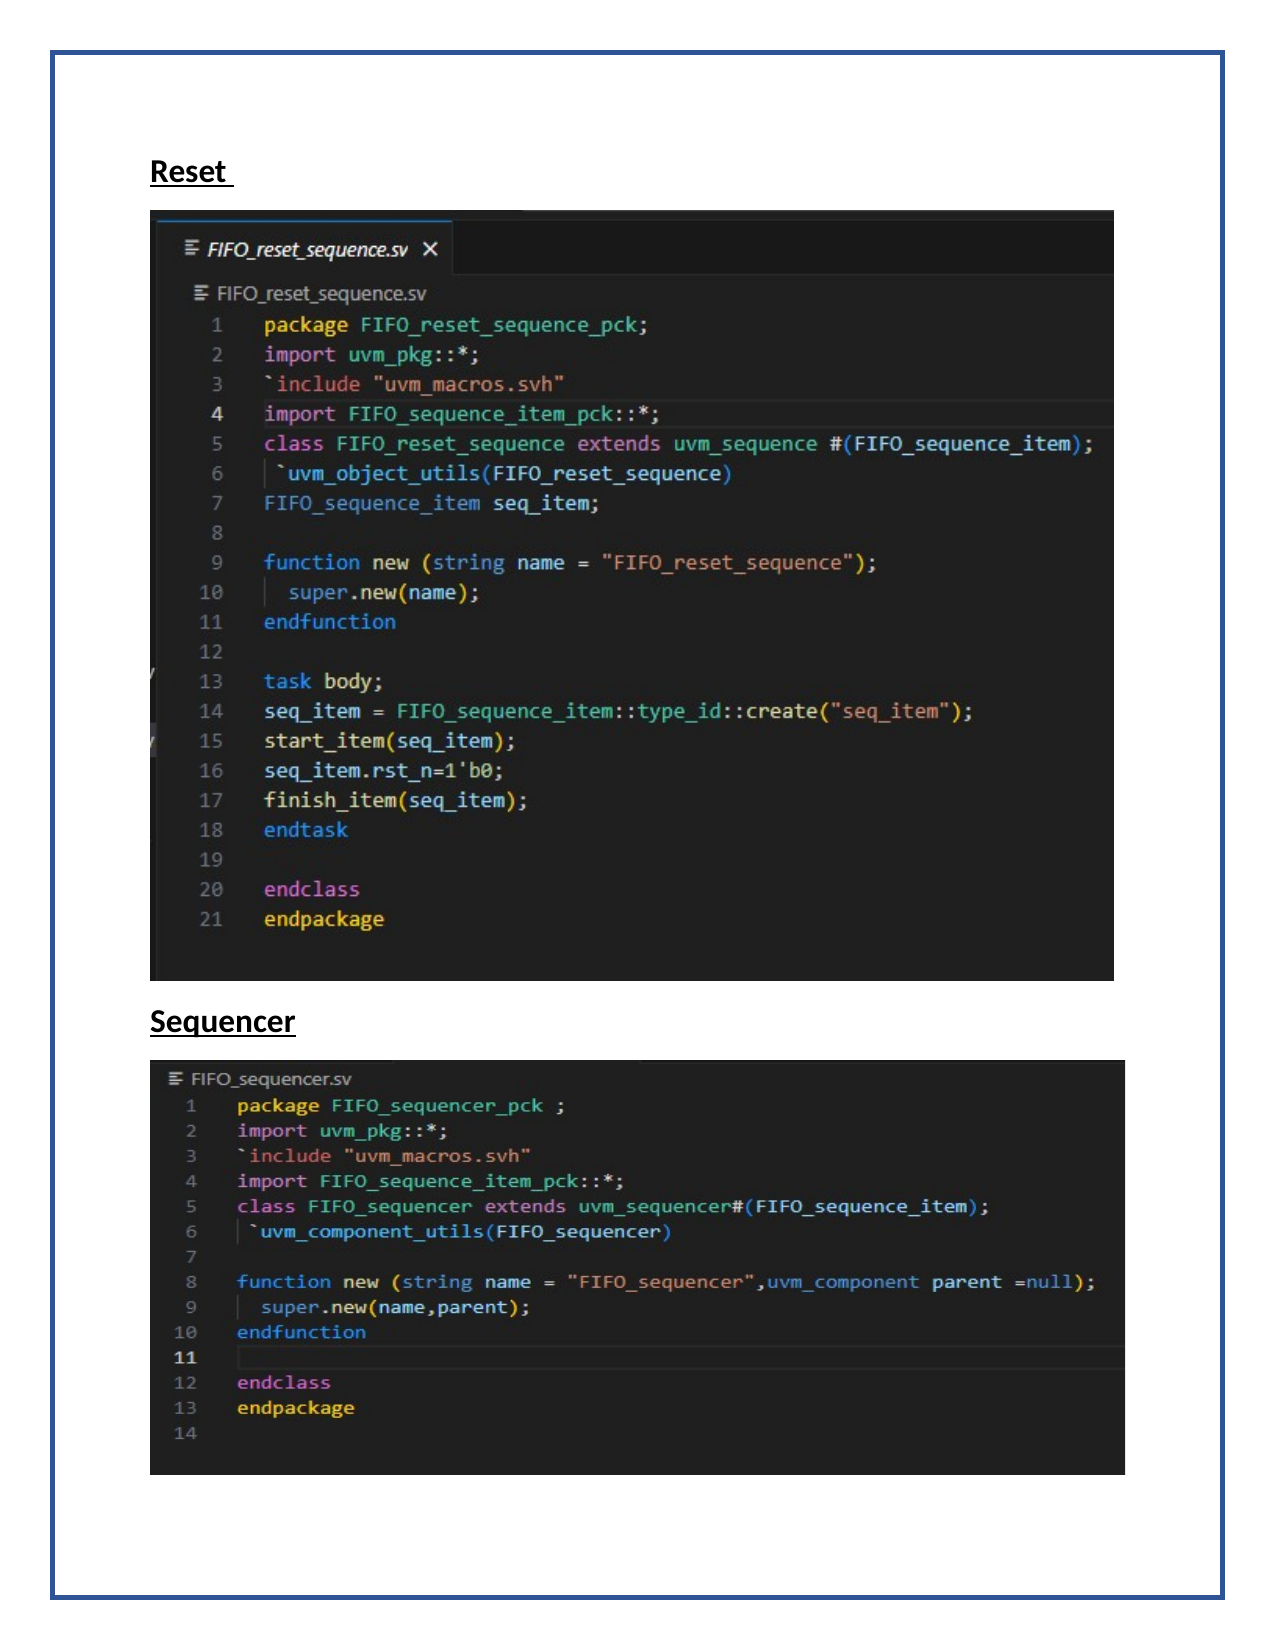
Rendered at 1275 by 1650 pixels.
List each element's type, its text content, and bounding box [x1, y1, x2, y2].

picture [150, 1060, 1125, 1475]
text Reset [150, 150, 1125, 191]
picture [150, 210, 1114, 981]
text Sequencer [150, 1000, 1125, 1041]
